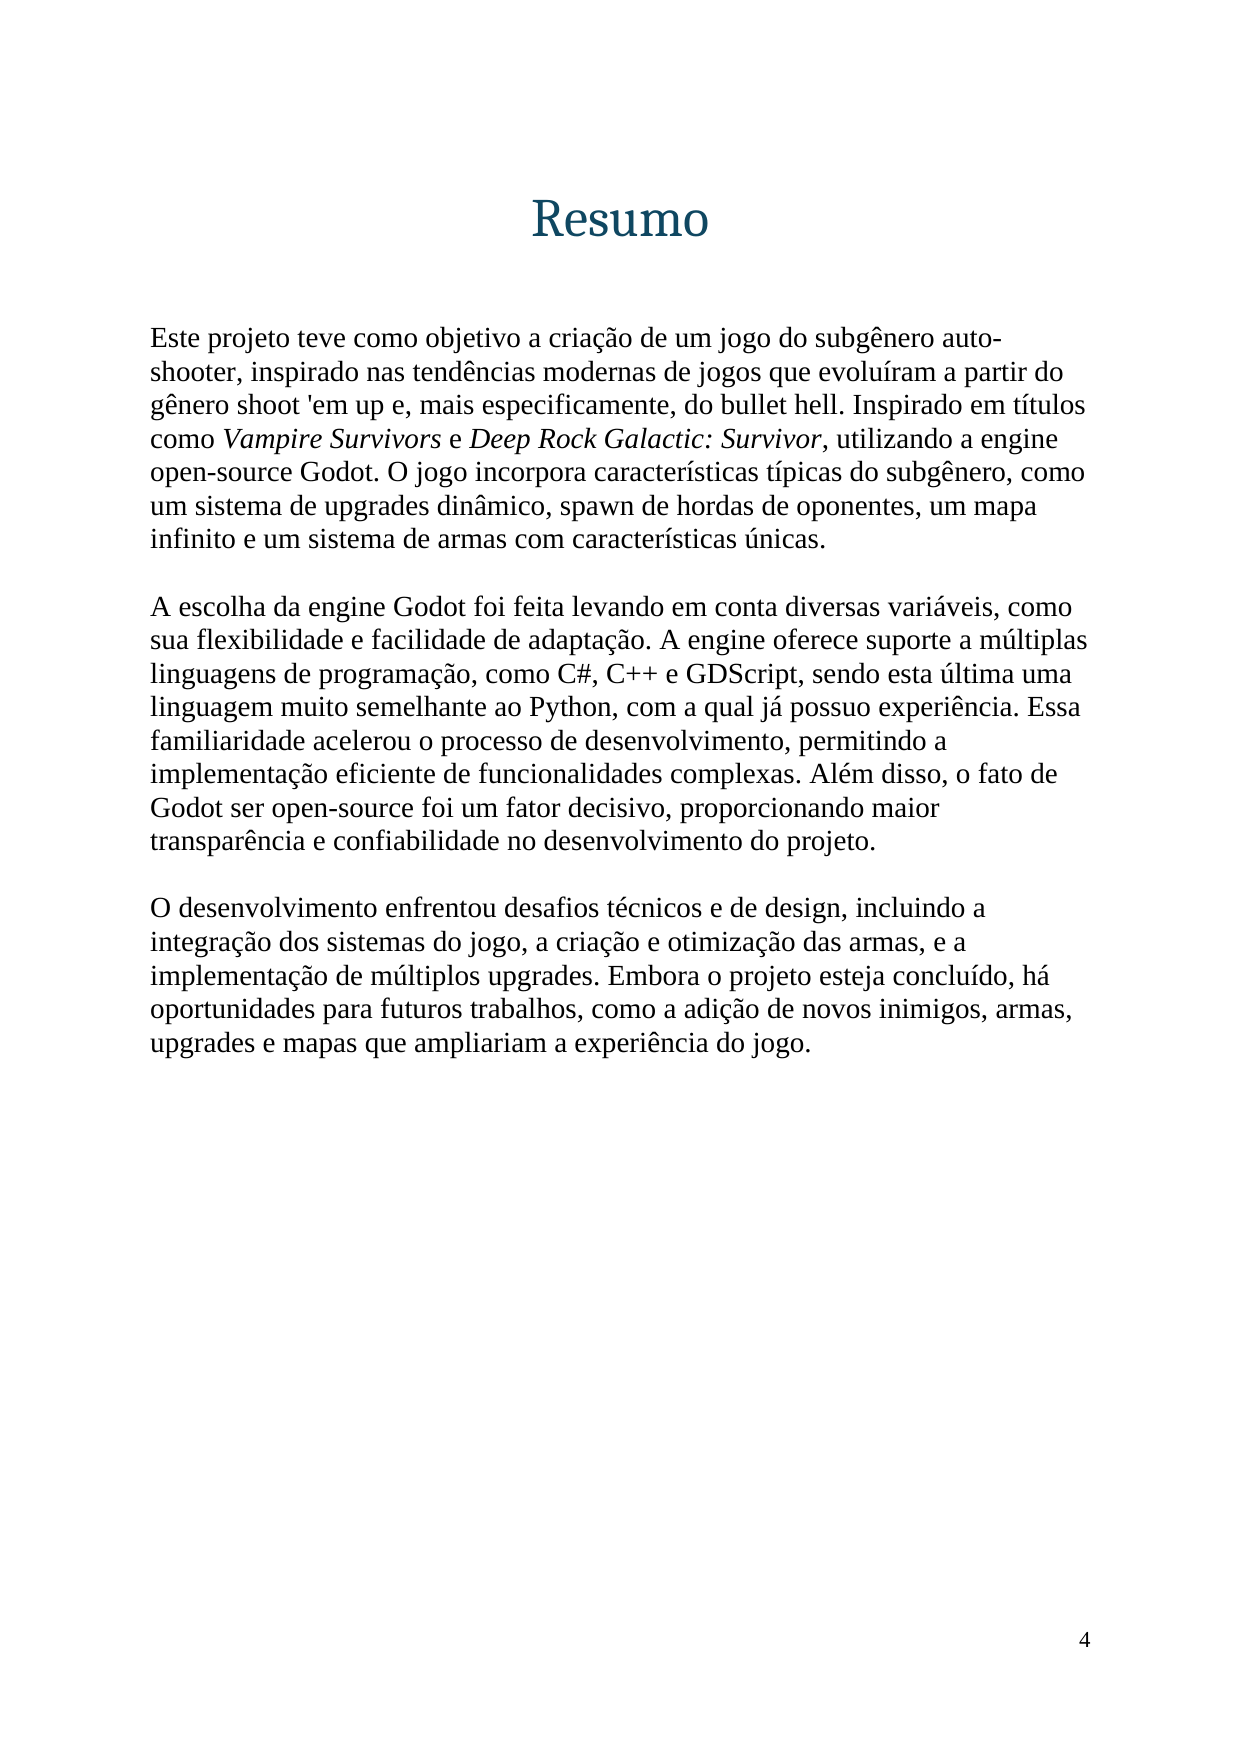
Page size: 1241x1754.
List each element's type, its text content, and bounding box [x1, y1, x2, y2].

text O desenvolvimento enfrentou desafios técnicos e de design, incluindo a integração dos sistemas do jogo, a criação e otimização das armas, e a implementação de múltiplos upgrades. Embora o projeto esteja concluído, há oportunidades para futuros trabalhos, como a adição de novos inimigos, armas, upgrades e mapas que ampliariam a experiência do jogo. [150, 891, 1090, 1058]
subtitle Resumo [150, 187, 1090, 250]
text A escolha da engine Godot foi feita levando em conta diversas variáveis, como sua flexibilidade e facilidade de adaptação. A engine oferece suporte a múltiplas linguagens de programação, como C#, C++ e GDScript, sendo esta última uma linguagem muito semelhante ao Python, com a qual já possuo experiência. Essa familiaridade acelerou o processo de desenvolvimento, permitindo a implementação eficiente de funcionalidades complexas. Além disso, o fato de Godot ser open-source foi um fator decisivo, proporcionando maior transparência e confiabilidade no desenvolvimento do projeto. [150, 589, 1090, 857]
text Este projeto teve como objetivo a criação de um jogo do subgênero auto-shooter, inspirado nas tendências modernas de jogos que evoluíram a partir do gênero shoot 'em up e, mais especificamente, do bullet hell. Inspirado em títulos como Vampire Survivors e Deep Rock Galactic: Survivor, utilizando a engine open-source Godot. O jogo incorpora características típicas do subgênero, como um sistema de upgrades dinâmico, spawn de hordas de oponentes, um mapa infinito e um sistema de armas com características únicas. [150, 320, 1090, 555]
